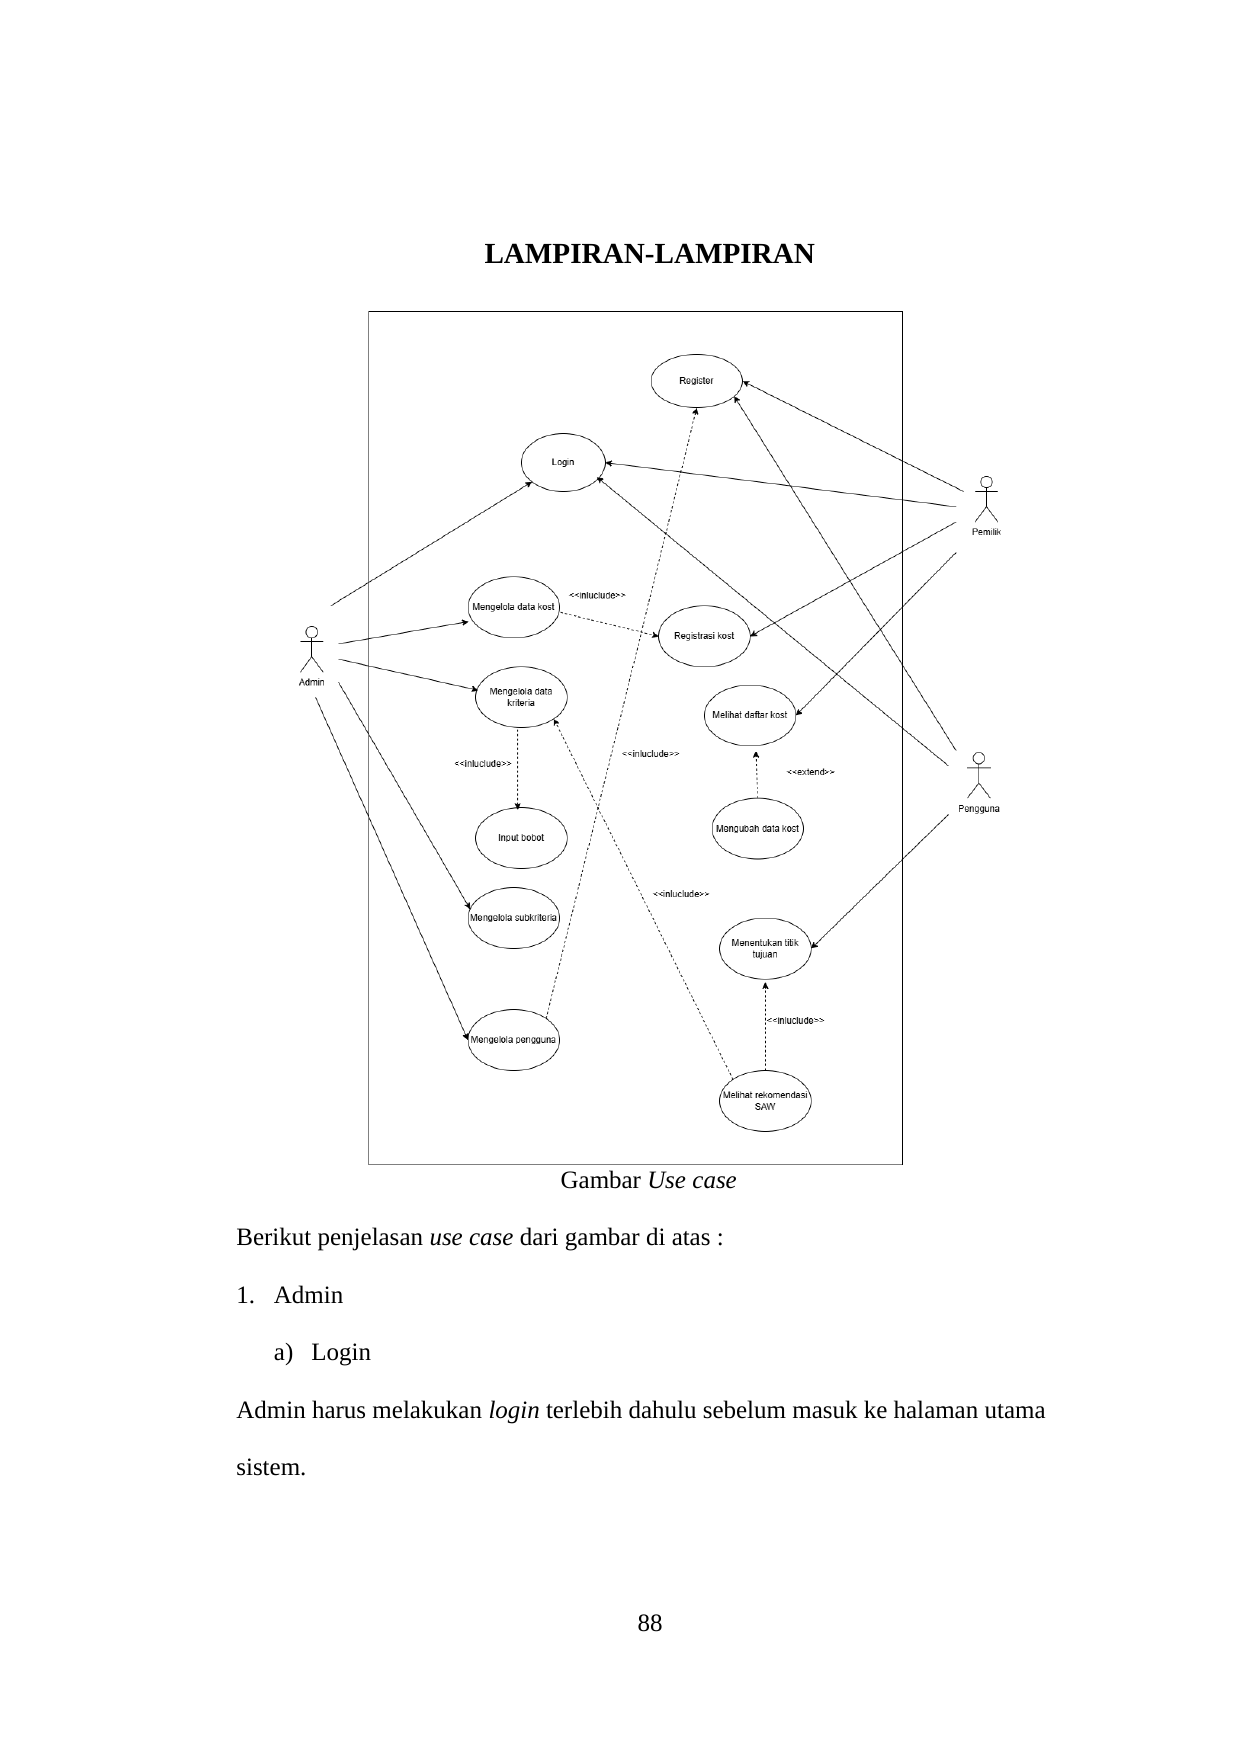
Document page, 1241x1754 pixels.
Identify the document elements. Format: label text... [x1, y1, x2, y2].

text Gambar Use case [236, 1165, 1063, 1193]
text Berikut penjelasan use case dari gambar di atas : [236, 1222, 1063, 1251]
list Admin harus melakukan login terlebih dahulu sebelum masuk ke halaman utama sistem. [236, 1395, 1063, 1481]
picture [298, 311, 1001, 1165]
list Admin [236, 1280, 1063, 1308]
list Login [274, 1337, 1063, 1366]
text LAMPIRAN-LAMPIRAN [236, 236, 1063, 270]
